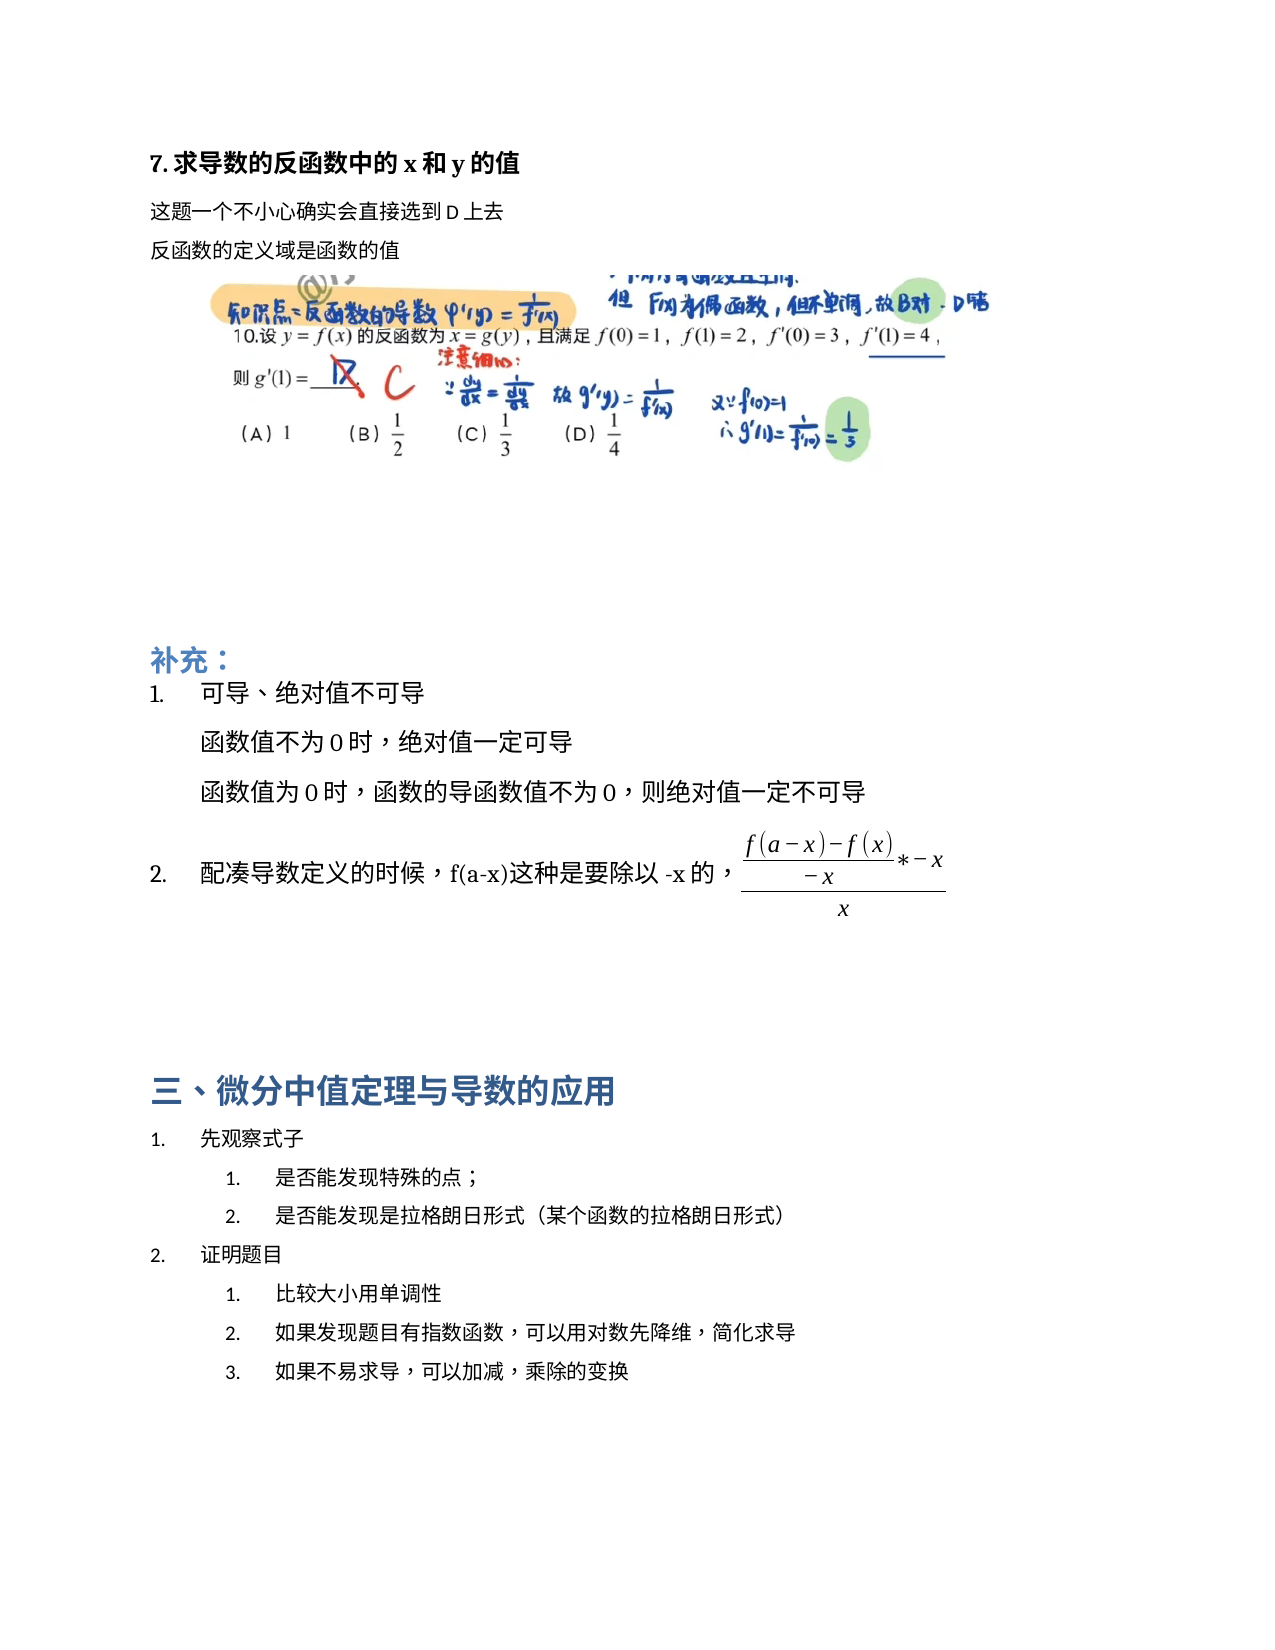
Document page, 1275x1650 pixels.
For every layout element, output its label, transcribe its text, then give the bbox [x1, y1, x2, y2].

picture [168, 275, 1044, 475]
text 反函数的定义域是函数的值 [150, 236, 1125, 265]
list 配凑导数定义的时候，f(a-x)这种是要除以 -x的， [150, 828, 1125, 921]
subtitle 补充： [150, 640, 1125, 680]
list 是否能发现特殊的点； [225, 1163, 1125, 1191]
list 比较大小用单调性 [225, 1279, 1125, 1308]
list 证明题目 [150, 1241, 1125, 1269]
list 是否能发现是拉格朗日形式（某个函数的拉格朗日形式） [225, 1202, 1125, 1230]
list 函数值为0时，函数的导函数值不为0，则绝对值一定不可导 [150, 779, 1125, 808]
list 可导、绝对值不可导 [150, 680, 1125, 708]
list 先观察式子 [150, 1124, 1125, 1152]
text 7. 求导数的反函数中的x和y的值 [150, 150, 1125, 179]
list 如果发现题目有指数函数，可以用对数先降维，简化求导 [225, 1318, 1125, 1347]
text 这题一个不小心确实会直接选到D上去 [150, 197, 1125, 226]
list 如果不易求导，可以加减，乘除的变换 [225, 1357, 1125, 1386]
subtitle 三、微分中值定理与导数的应用 [150, 1068, 1125, 1113]
list 函数值不为0时，绝对值一定可导 [150, 729, 1125, 758]
